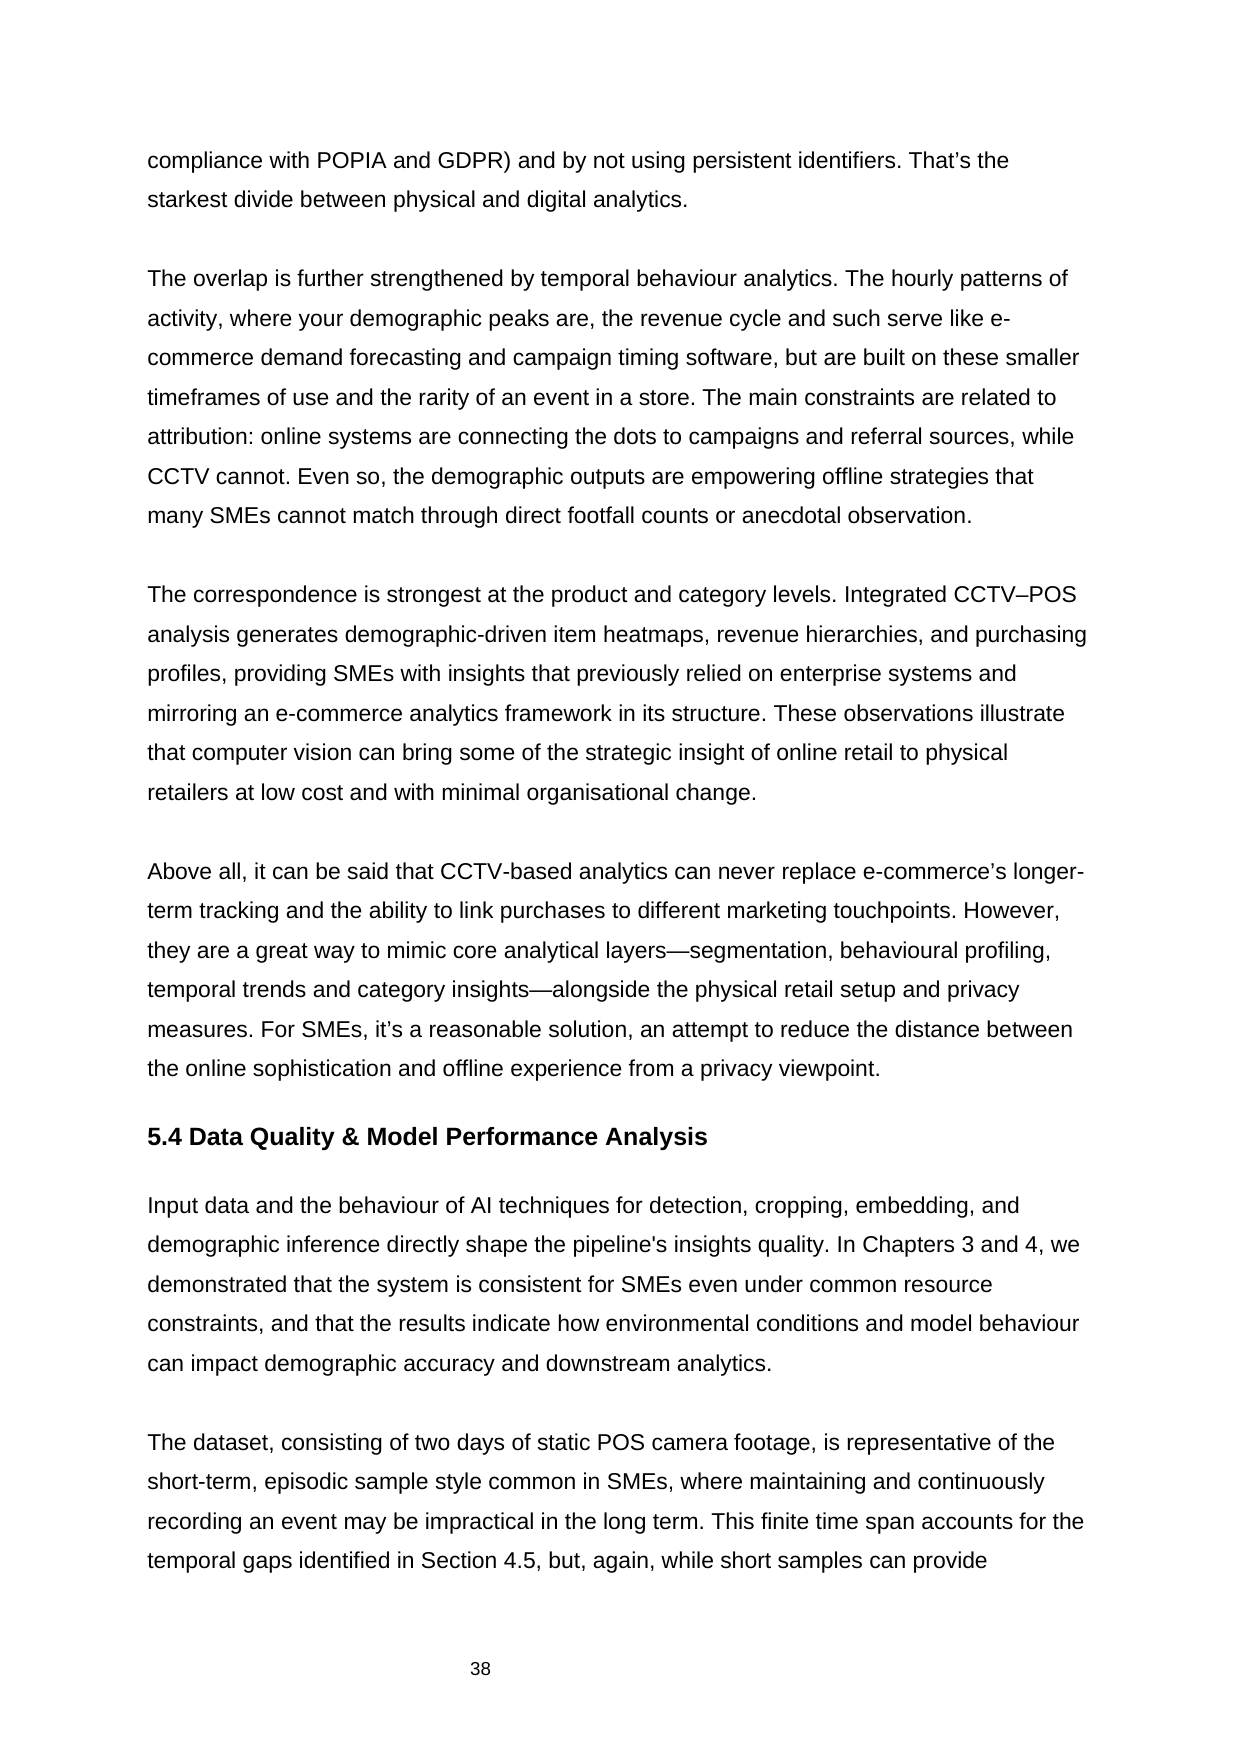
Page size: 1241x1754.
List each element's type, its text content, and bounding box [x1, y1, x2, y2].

text The correspondence is strongest at the product and category levels. Integrated CCTV–POS analysis generates demographic-driven item heatmaps, revenue hierarchies, and purchasing profiles, providing SMEs with insights that previously relied on enterprise systems and mirroring an e-commerce analytics framework in its structure. These observations illustrate that computer vision can bring some of the strategic insight of online retail to physical retailers at low cost and with minimal organisational change. [147, 581, 1093, 805]
text Above all, it can be said that CCTV-based analytics can never replace e-commerce’s longer-term tracking and the ability to link purchases to different marketing touchpoints. However, they are a great way to mimic core analytical layers—segmentation, behavioural profiling, temporal trends and category insights—alongside the physical retail setup and privacy measures. For SMEs, it’s a reasonable solution, an attempt to reduce the distance between the online sophistication and offline experience from a privacy viewpoint. [147, 858, 1093, 1081]
text The overlap is further strengthened by temporal behaviour analytics. The hourly patterns of activity, where your demographic peaks are, the revenue cycle and such serve like e-commerce demand forecasting and campaign timing software, but are built on these smaller timeframes of use and the rarity of an event in a store. The main constraints are related to attribution: online systems are connecting the dots to campaigns and referral sources, while CCTV cannot. Even so, the demographic outputs are empowering offline strategies that many SMEs cannot match through direct footfall counts or anecdotal observation. [147, 265, 1093, 529]
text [147, 1429, 1093, 1573]
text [147, 147, 1093, 213]
subtitle 5.4 Data Quality & Model Performance Analysis [147, 1122, 1093, 1150]
text Input data and the behaviour of AI techniques for detection, cropping, embedding, and demographic inference directly shape the pipeline's insights quality. In Chapters 3 and 4, we demonstrated that the system is consistent for SMEs even under common resource constraints, and that the results indicate how environmental conditions and model behaviour can impact demographic accuracy and downstream analytics. [147, 1192, 1093, 1376]
